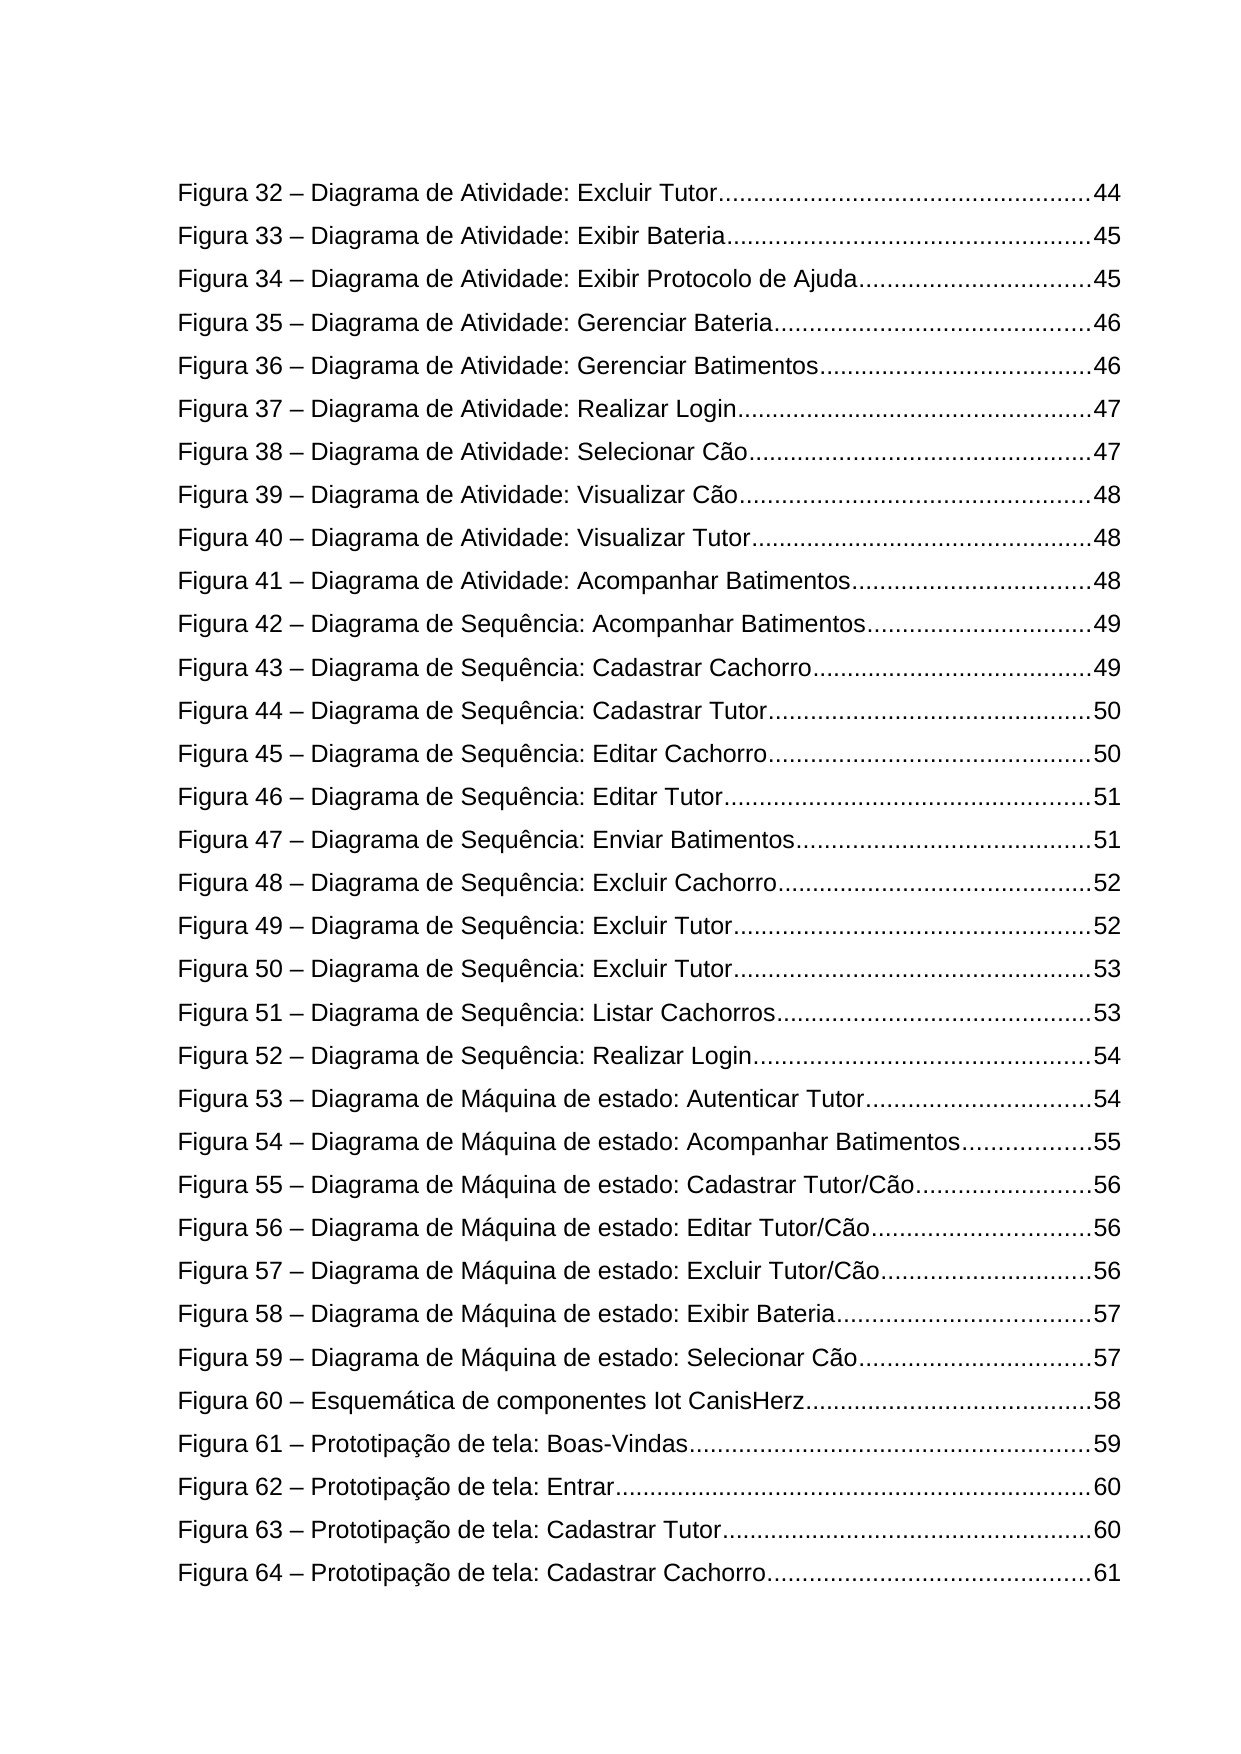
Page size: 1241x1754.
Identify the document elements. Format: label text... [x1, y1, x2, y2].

text Figura 54 – Diagrama de Máquina de estado: Acompanhar Batimentos 55 [177, 1127, 1122, 1156]
text Figura 33 – Diagrama de Atividade: Exibir Bateria 45 [177, 221, 1122, 250]
text Figura 36 – Diagrama de Atividade: Gerenciar Batimentos 46 [177, 351, 1122, 379]
text Figura 55 – Diagrama de Máquina de estado: Cadastrar Tutor/Cão 56 [177, 1170, 1122, 1199]
text Figura 45 – Diagrama de Sequência: Editar Cachorro 50 [177, 739, 1122, 767]
text Figura 42 – Diagrama de Sequência: Acompanhar Batimentos 49 [177, 609, 1122, 638]
text Figura 50 – Diagrama de Sequência: Excluir Tutor 53 [177, 954, 1122, 983]
text Figura 63 – Prototipação de tela: Cadastrar Tutor 60 [177, 1515, 1122, 1544]
text Figura 62 – Prototipação de tela: Entrar 60 [177, 1472, 1122, 1501]
text Figura 38 – Diagrama de Atividade: Selecionar Cão 47 [177, 437, 1122, 466]
text Figura 32 – Diagrama de Atividade: Excluir Tutor 44 [177, 178, 1122, 207]
text Figura 51 – Diagrama de Sequência: Listar Cachorros 53 [177, 997, 1122, 1026]
text Figura 49 – Diagrama de Sequência: Excluir Tutor 52 [177, 911, 1122, 940]
text Figura 64 – Prototipação de tela: Cadastrar Cachorro 61 [177, 1558, 1122, 1587]
text Figura 39 – Diagrama de Atividade: Visualizar Cão 48 [177, 480, 1122, 509]
text Figura 47 – Diagrama de Sequência: Enviar Batimentos 51 [177, 825, 1122, 854]
text Figura 40 – Diagrama de Atividade: Visualizar Tutor 48 [177, 523, 1122, 552]
text Figura 48 – Diagrama de Sequência: Excluir Cachorro 52 [177, 868, 1122, 897]
text Figura 43 – Diagrama de Sequência: Cadastrar Cachorro 49 [177, 652, 1122, 681]
text Figura 34 – Diagrama de Atividade: Exibir Protocolo de Ajuda 45 [177, 264, 1122, 293]
text Figura 41 – Diagrama de Atividade: Acompanhar Batimentos 48 [177, 566, 1122, 595]
text Figura 52 – Diagrama de Sequência: Realizar Login 54 [177, 1041, 1122, 1069]
text Figura 53 – Diagrama de Máquina de estado: Autenticar Tutor 54 [177, 1084, 1122, 1112]
text Figura 58 – Diagrama de Máquina de estado: Exibir Bateria 57 [177, 1299, 1122, 1328]
text Figura 61 – Prototipação de tela: Boas-Vindas 59 [177, 1429, 1122, 1457]
text Figura 57 – Diagrama de Máquina de estado: Excluir Tutor/Cão 56 [177, 1256, 1122, 1285]
text Figura 44 – Diagrama de Sequência: Cadastrar Tutor 50 [177, 696, 1122, 724]
text Figura 59 – Diagrama de Máquina de estado: Selecionar Cão 57 [177, 1342, 1122, 1371]
text Figura 46 – Diagrama de Sequência: Editar Tutor 51 [177, 782, 1122, 811]
text Figura 60 – Esquemática de componentes Iot CanisHerz 58 [177, 1386, 1122, 1414]
text Figura 37 – Diagrama de Atividade: Realizar Login 47 [177, 394, 1122, 422]
text Figura 35 – Diagrama de Atividade: Gerenciar Bateria 46 [177, 307, 1122, 336]
text Figura 56 – Diagrama de Máquina de estado: Editar Tutor/Cão 56 [177, 1213, 1122, 1242]
